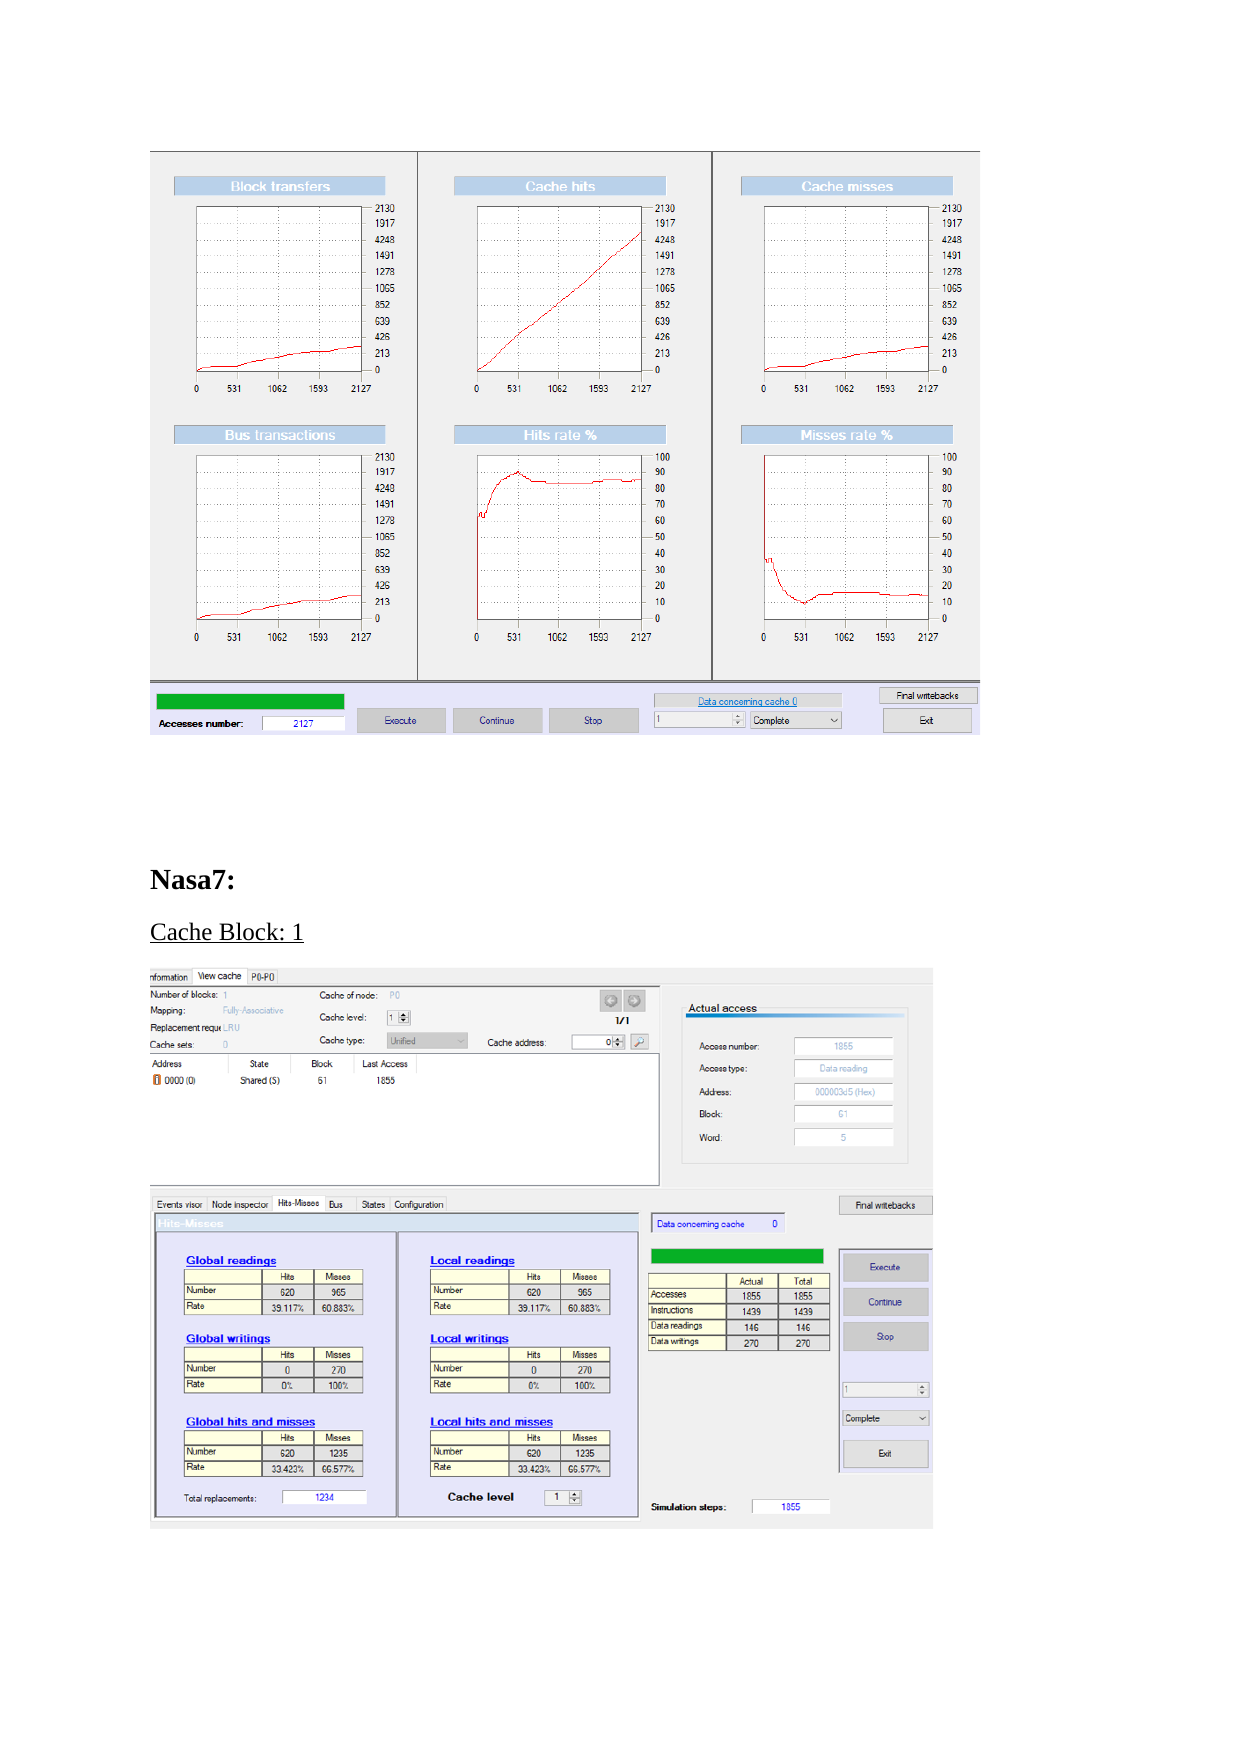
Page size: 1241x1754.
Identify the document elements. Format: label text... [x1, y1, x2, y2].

text Nasa7: [150, 862, 1090, 895]
text Cache Block: 1 [150, 917, 1090, 946]
picture [150, 966, 934, 1529]
picture [150, 150, 980, 735]
